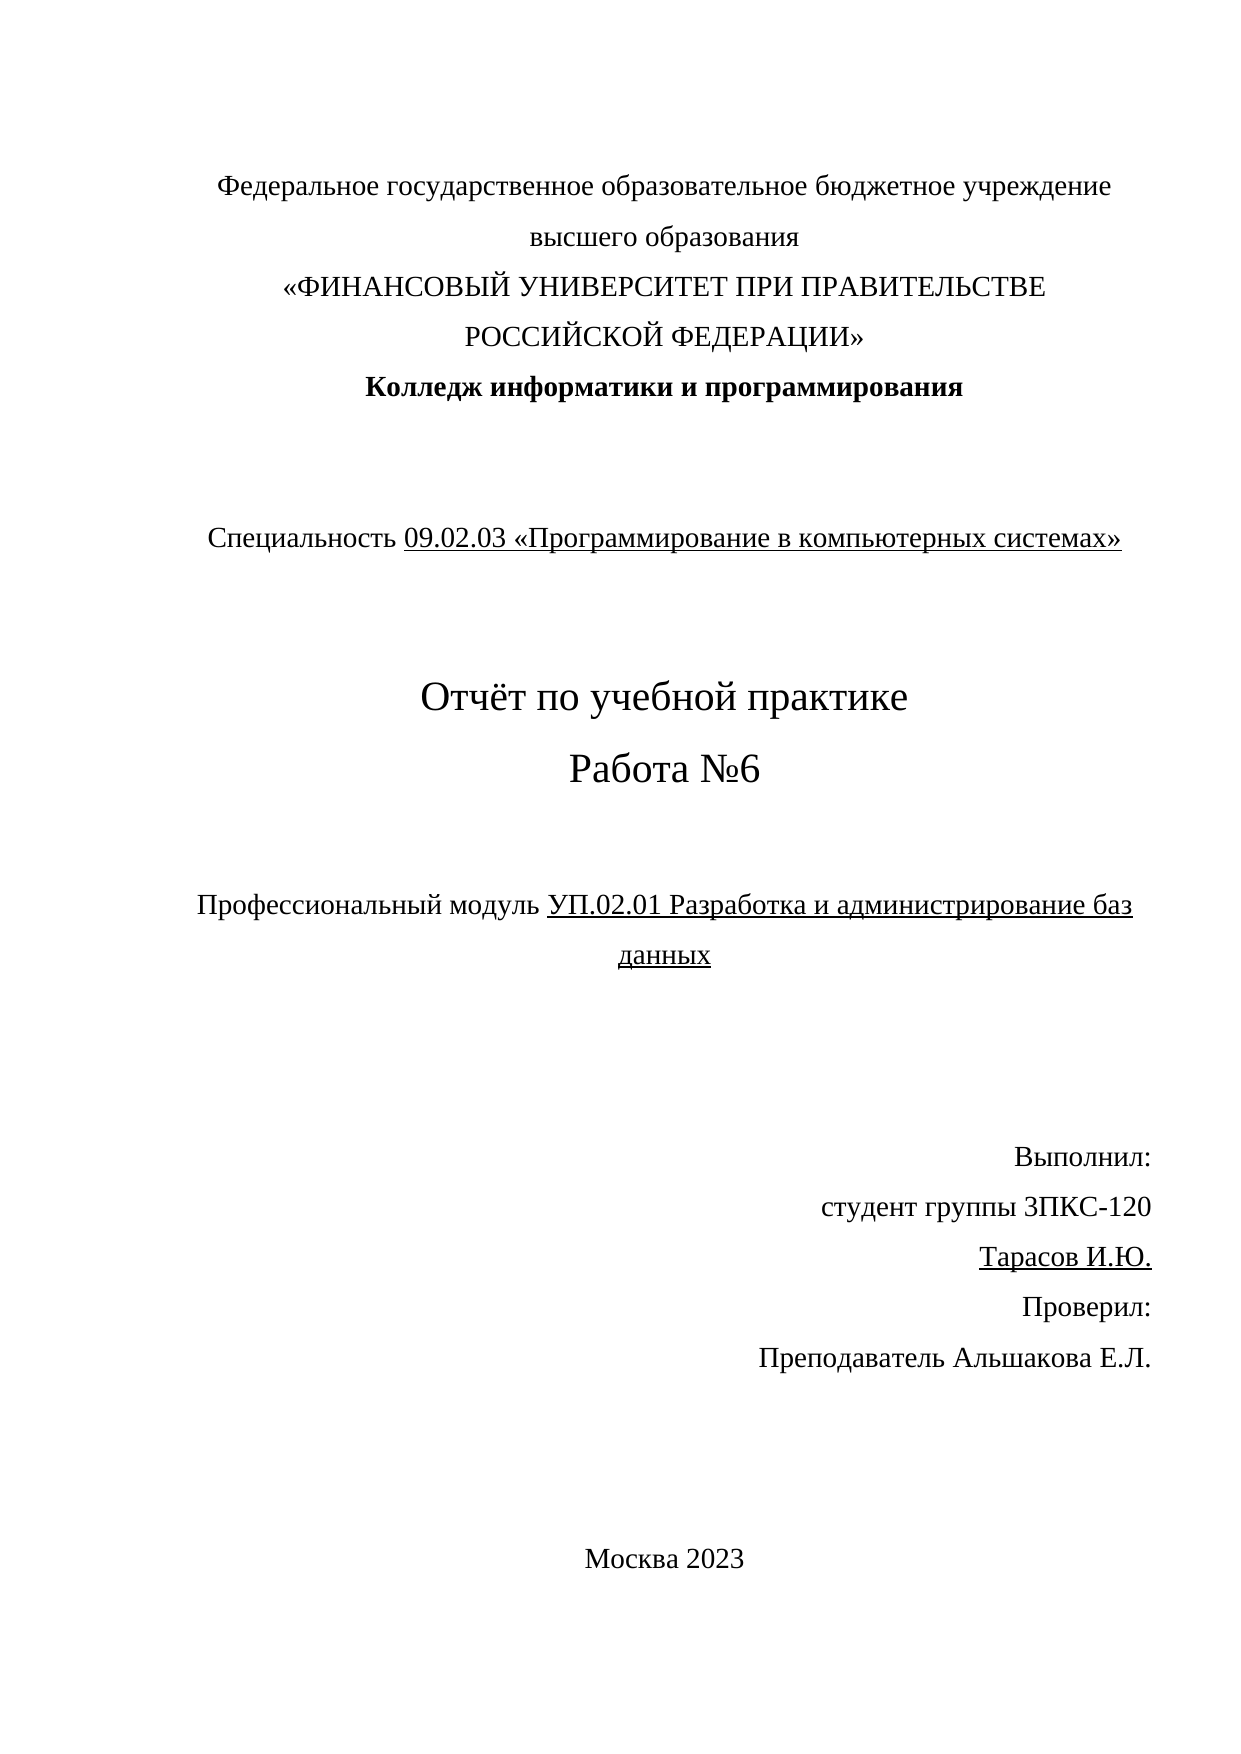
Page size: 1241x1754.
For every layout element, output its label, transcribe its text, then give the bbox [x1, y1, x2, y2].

text РОССИЙСКОЙ ФЕДЕРАЦИИ» [177, 319, 1152, 353]
text Специальность 09.02.03 «Программирование в компьютерных системах» [177, 521, 1152, 554]
text «ФИНАНСОВЫЙ УНИВЕРСИТЕТ ПРИ ПРАВИТЕЛЬСТВЕ [177, 269, 1152, 302]
text Проверил: [177, 1289, 1152, 1323]
text Федеральное государственное образовательное бюджетное учреждение высшего образования [177, 168, 1152, 252]
text Выполнил: [177, 1139, 1152, 1172]
text Преподаватель Альшакова Е.Л. [177, 1340, 1152, 1373]
text Тарасов И.Ю. [177, 1239, 1152, 1273]
text Отчёт по учебной практике [177, 671, 1152, 719]
text Профессиональный модуль УП.02.01 Разработка и администрирование баз данных [177, 887, 1152, 971]
text Работа №6 [177, 743, 1152, 791]
text Колледж информатики и программирования [177, 369, 1152, 403]
text Москва 2023 [177, 1541, 1152, 1575]
text студент группы 3ПКС-120 [177, 1189, 1152, 1222]
